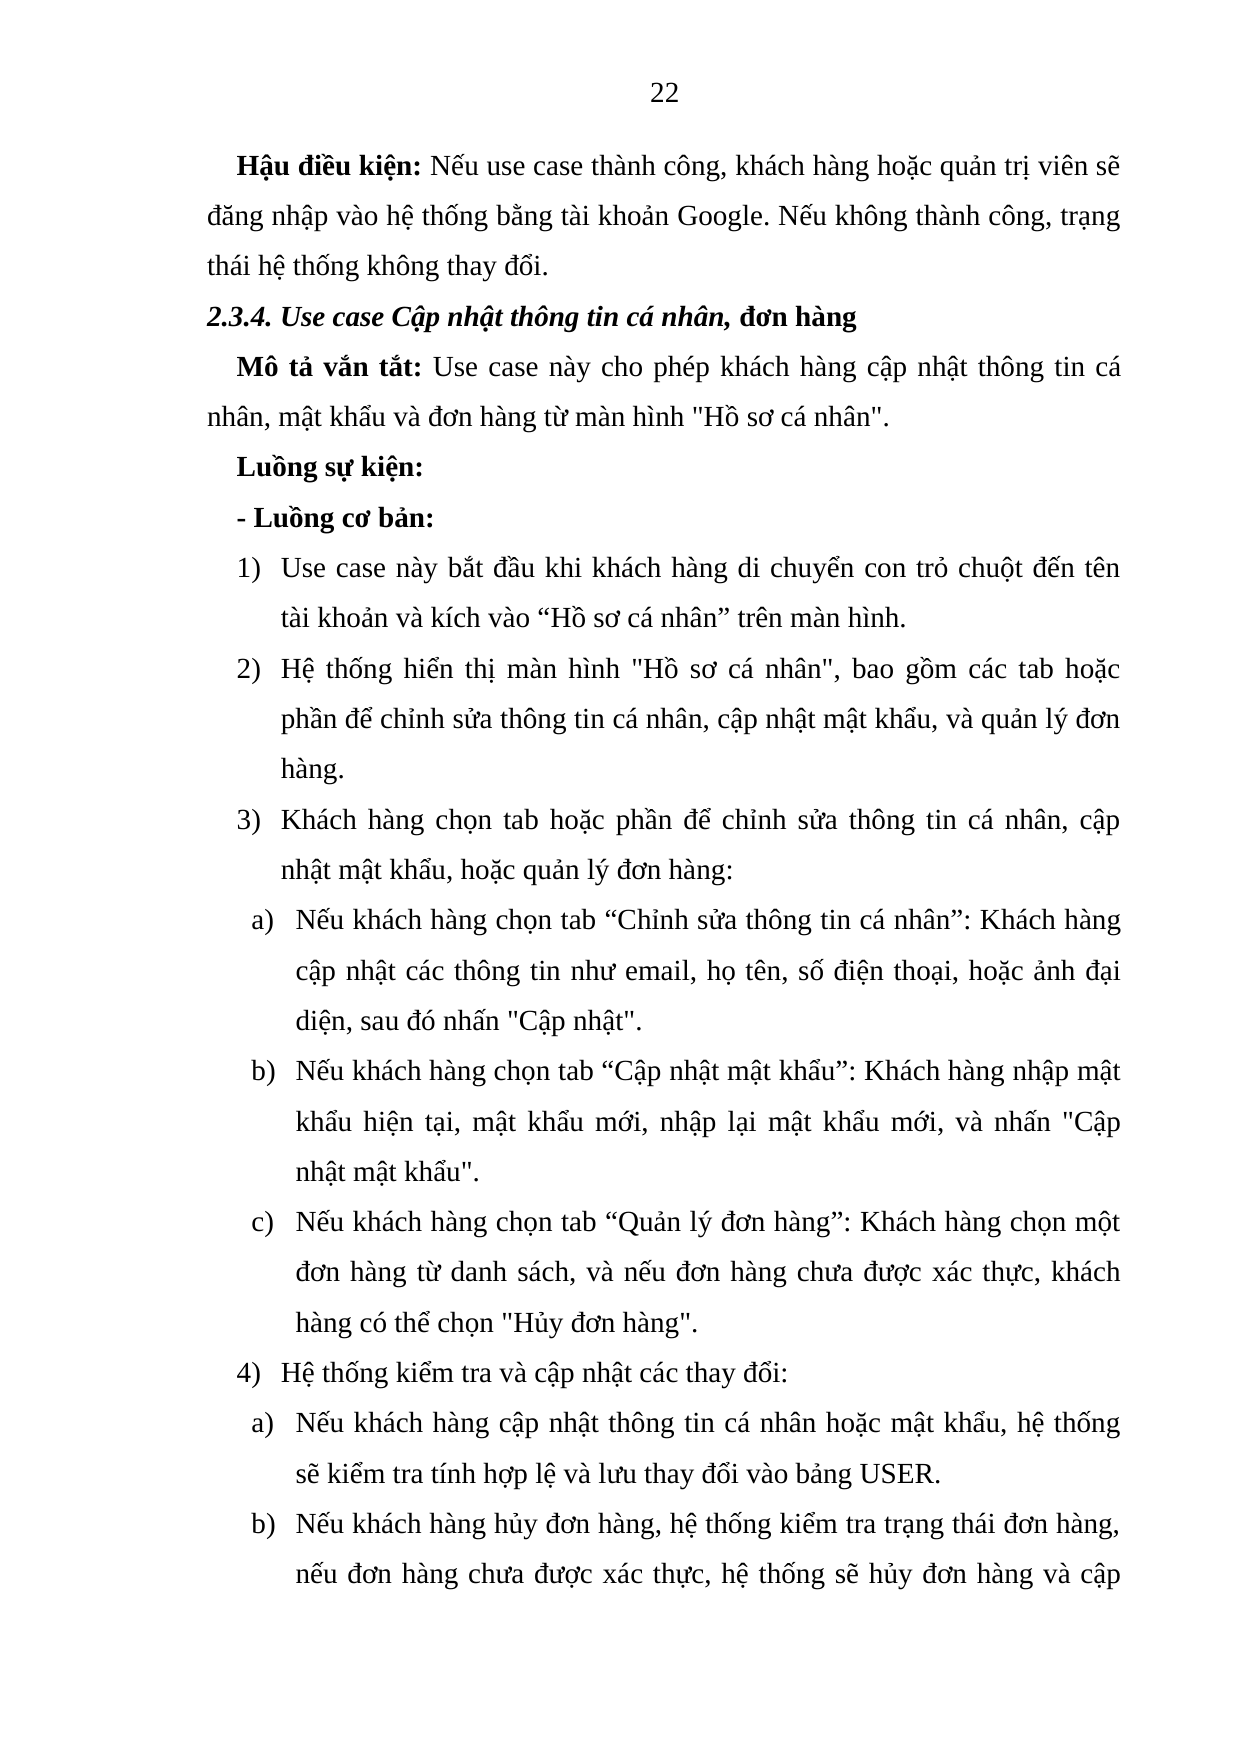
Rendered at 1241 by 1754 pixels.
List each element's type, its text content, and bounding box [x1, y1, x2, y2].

list Nếu khách hàng chọn tab “Chỉnh sửa thông tin cá nhân”: Khách hàng cập nhật các thông tin như email, họ tên, số điện thoại, hoặc ảnh đại diện, sau đó nhấn "Cập nhật". [251, 902, 1122, 1037]
list Khách hàng chọn tab hoặc phần để chỉnh sửa thông tin cá nhân, cập nhật mật khẩu, hoặc quản lý đơn hàng: [236, 802, 1122, 886]
text Hậu điều kiện: Nếu use case thành công, khách hàng hoặc quản trị viên sẽ đăng nhập vào hệ thống bằng tài khoản Google. Nếu không thành công, trạng thái hệ thống không thay đổi. [207, 148, 1122, 282]
text Luồng sự kiện: [207, 449, 1122, 483]
text Mô tả vắn tắt: Use case này cho phép khách hàng cập nhật thông tin cá nhân, mật khẩu và đơn hàng từ màn hình "Hồ sơ cá nhân". [207, 349, 1122, 433]
list Hệ thống kiểm tra và cập nhật các thay đổi: [236, 1355, 1122, 1389]
list Nếu khách hàng cập nhật thông tin cá nhân hoặc mật khẩu, hệ thống sẽ kiểm tra tính hợp lệ và lưu thay đổi vào bảng USER. [251, 1406, 1122, 1489]
list Nếu khách hàng chọn tab “Cập nhật mật khẩu”: Khách hàng nhập mật khẩu hiện tại, mật khẩu mới, nhập lại mật khẩu mới, và nhấn "Cập nhật mật khẩu". [251, 1053, 1122, 1187]
list Nếu khách hàng chọn tab “Quản lý đơn hàng”: Khách hàng chọn một đơn hàng từ danh sách, và nếu đơn hàng chưa được xác thực, khách hàng có thể chọn "Hủy đơn hàng". [251, 1204, 1122, 1338]
list Hệ thống hiển thị màn hình "Hồ sơ cá nhân", bao gồm các tab hoặc phần để chỉnh sửa thông tin cá nhân, cập nhật mật khẩu, và quản lý đơn hàng. [236, 651, 1122, 785]
subtitle 2.3.4. Use case Cập nhật thông tin cá nhân, đơn hàng [207, 299, 1122, 332]
list Use case này bắt đầu khi khách hàng di chuyển con trỏ chuột đến tên tài khoản và kích vào “Hồ sơ cá nhân” trên màn hình. [236, 550, 1122, 634]
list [251, 1506, 1122, 1590]
text - Luồng cơ bản: [236, 500, 1122, 533]
